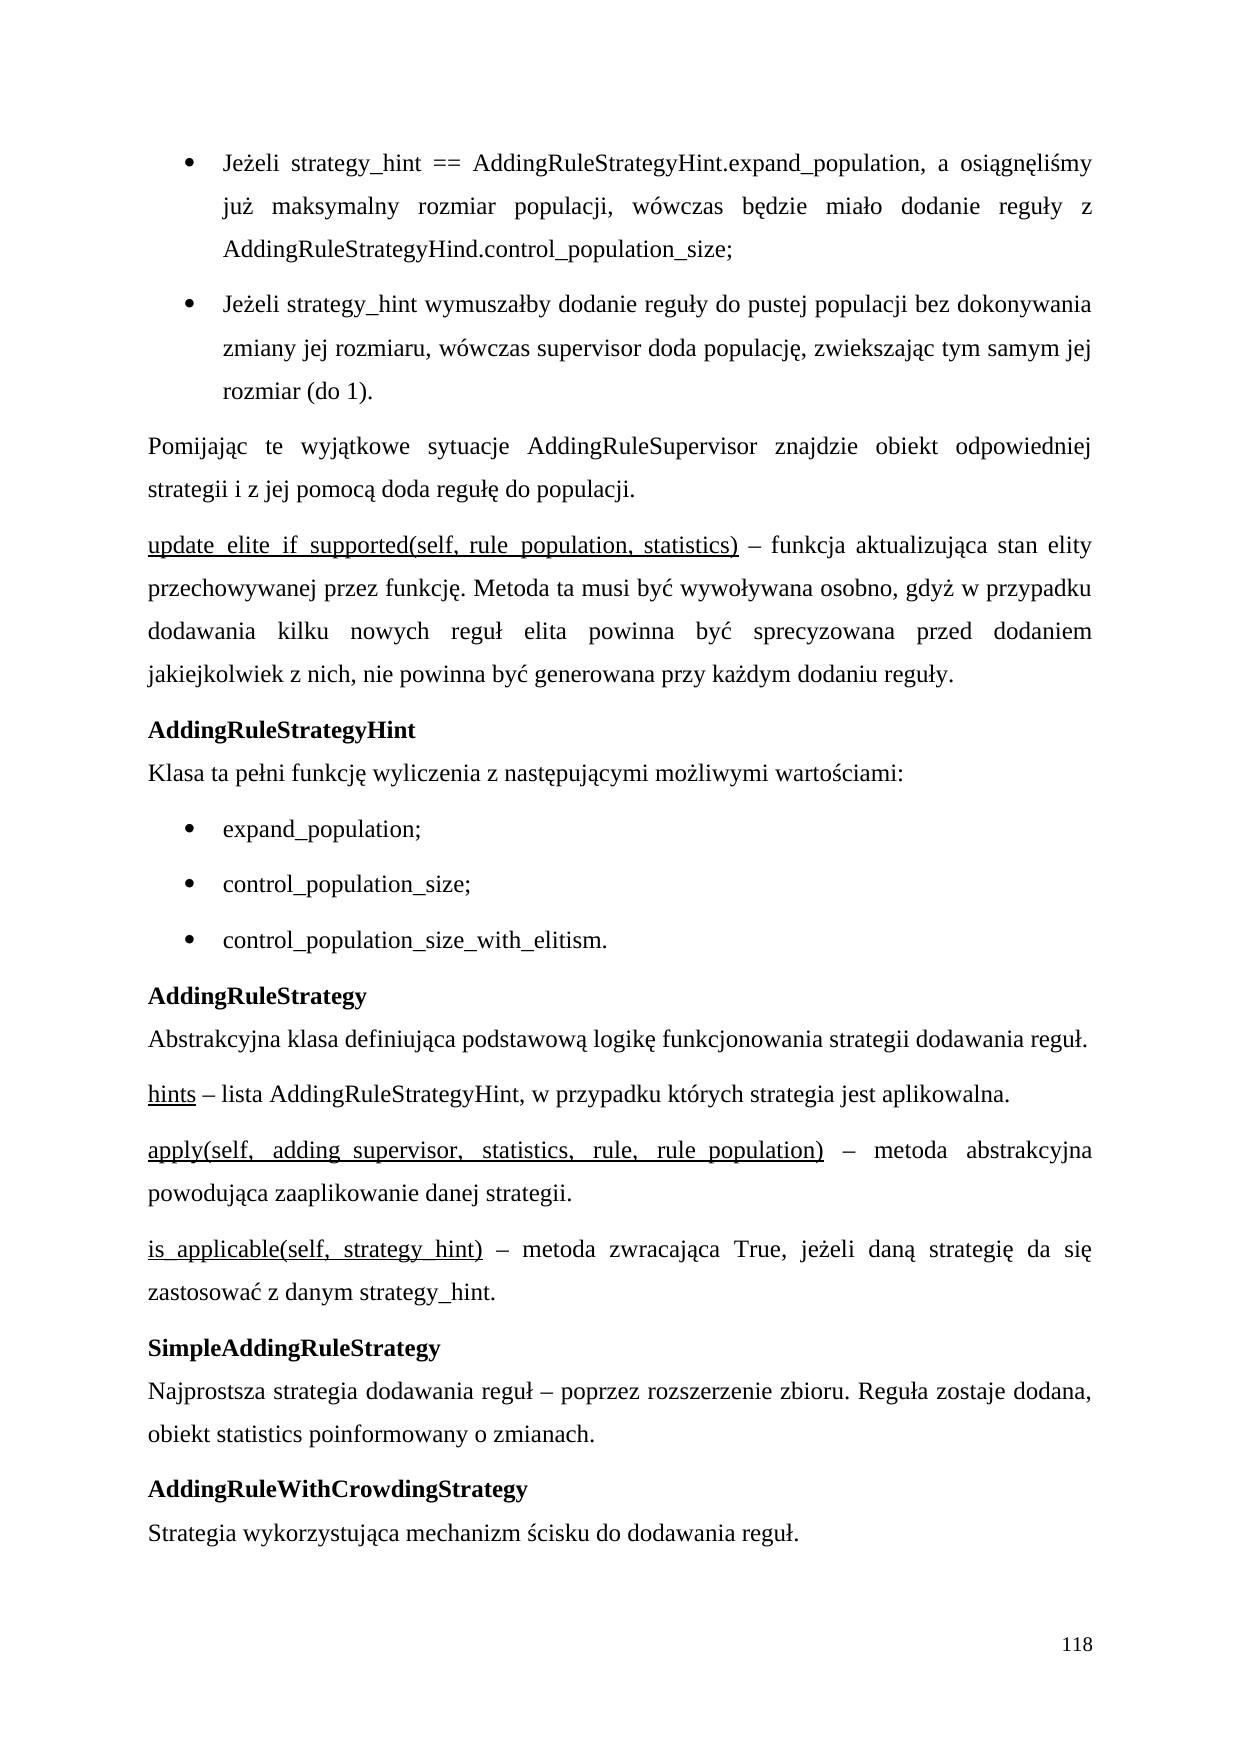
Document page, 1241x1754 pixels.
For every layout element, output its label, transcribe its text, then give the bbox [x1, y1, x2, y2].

text AddingRuleStrategy [148, 981, 1093, 1009]
list Jeżeli strategy_hint == AddingRuleStrategyHint.expand_population, a osiągnęliśmy już maksymalny rozmiar populacji, wówczas będzie miało dodanie reguły z AddingRuleStrategyHind.control_population_size; [185, 148, 1093, 263]
list control_population_size_with_elitism. [185, 925, 1093, 954]
text Klasa ta pełni funkcję wyliczenia z następującymi możliwymi wartościami: [148, 758, 1093, 787]
text SimpleAddingRuleStrategy [148, 1333, 1093, 1361]
text Najprostsza strategia dodawania reguł – poprzez rozszerzenie zbioru. Reguła zostaje dodana, obiekt statistics poinformowany o zmianach. [148, 1376, 1093, 1448]
list control_population_size; [185, 869, 1093, 898]
text hints – lista AddingRuleStrategyHint, w przypadku których strategia jest aplikowalna. [148, 1079, 1093, 1108]
text Pomijając te wyjątkowe sytuacje AddingRuleSupervisor znajdzie obiekt odpowiedniej strategii i z jej pomocą doda regułę do populacji. [148, 431, 1093, 503]
text update_elite_if_supported(self, rule_population, statistics) – funkcja aktualizująca stan elity przechowywanej przez funkcję. Metoda ta musi być wywoływana osobno, gdyż w przypadku dodawania kilku nowych reguł elita powinna być sprecyzowana przed dodaniem jakiejkolwiek z nich, nie powinna być generowana przy każdym dodaniu reguły. [148, 530, 1093, 688]
text AddingRuleStrategyHint [148, 715, 1093, 744]
list expand_population; [185, 814, 1093, 843]
text AddingRuleWithCrowdingStrategy [148, 1474, 1093, 1503]
text apply(self, adding_supervisor, statistics, rule, rule_population) – metoda abstrakcyjna powodująca zaaplikowanie danej strategii. [148, 1135, 1093, 1207]
text Abstrakcyjna klasa definiująca podstawową logikę funkcjonowania strategii dodawania reguł. [148, 1024, 1093, 1053]
text Strategia wykorzystująca mechanizm ścisku do dodawania reguł. [148, 1518, 1093, 1546]
list Jeżeli strategy_hint wymuszałby dodanie reguły do pustej populacji bez dokonywania zmiany jej rozmiaru, wówczas supervisor doda populację, zwiekszając tym samym jej rozmiar (do 1). [185, 289, 1093, 404]
text is_applicable(self, strategy_hint) – metoda zwracająca True, jeżeli daną strategię da się zastosować z danym strategy_hint. [148, 1234, 1093, 1306]
